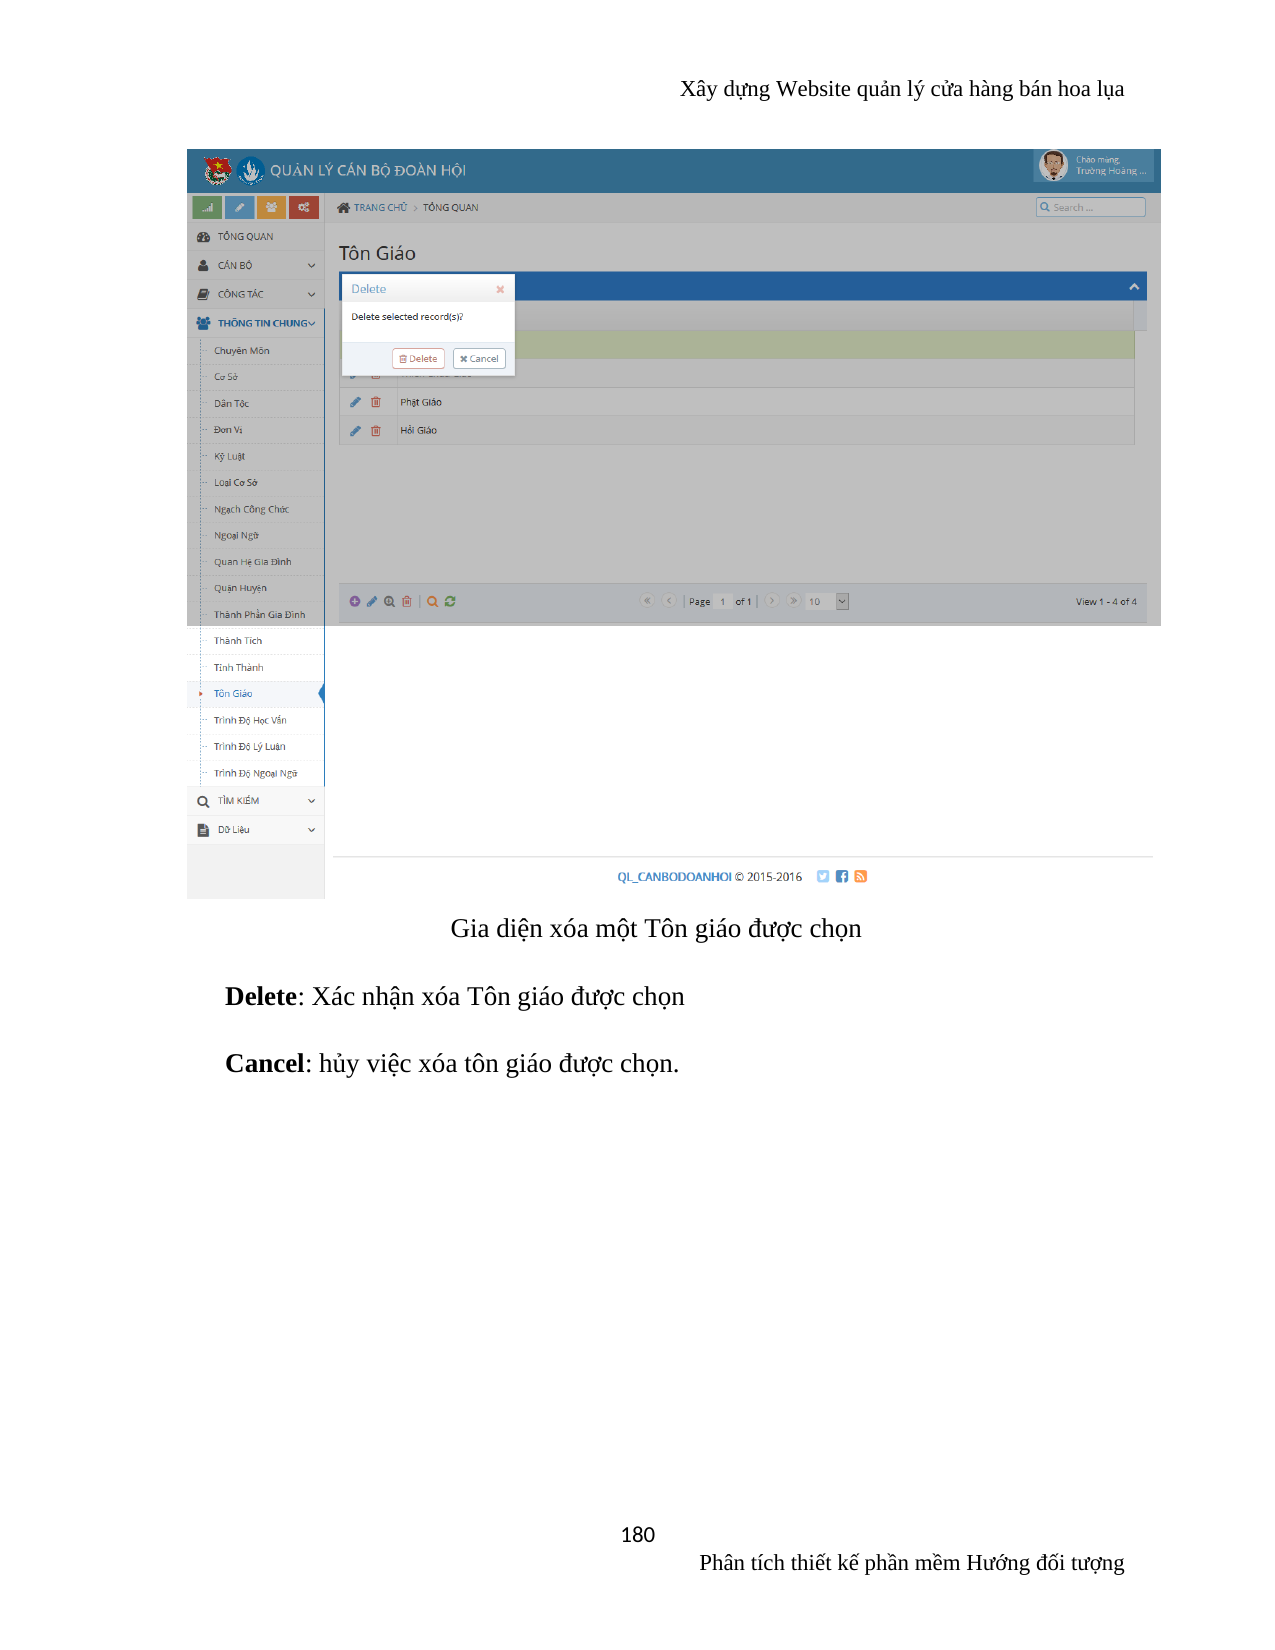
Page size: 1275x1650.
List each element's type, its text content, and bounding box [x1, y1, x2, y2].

picture [187, 149, 1161, 899]
list Gia diện xóa một Tôn giáo được chọn [187, 912, 1125, 944]
text Cancel: hủy việc xóa tôn giáo được chọn. [187, 1047, 1125, 1079]
text Delete: Xác nhận xóa Tôn giáo được chọn [187, 980, 1125, 1011]
